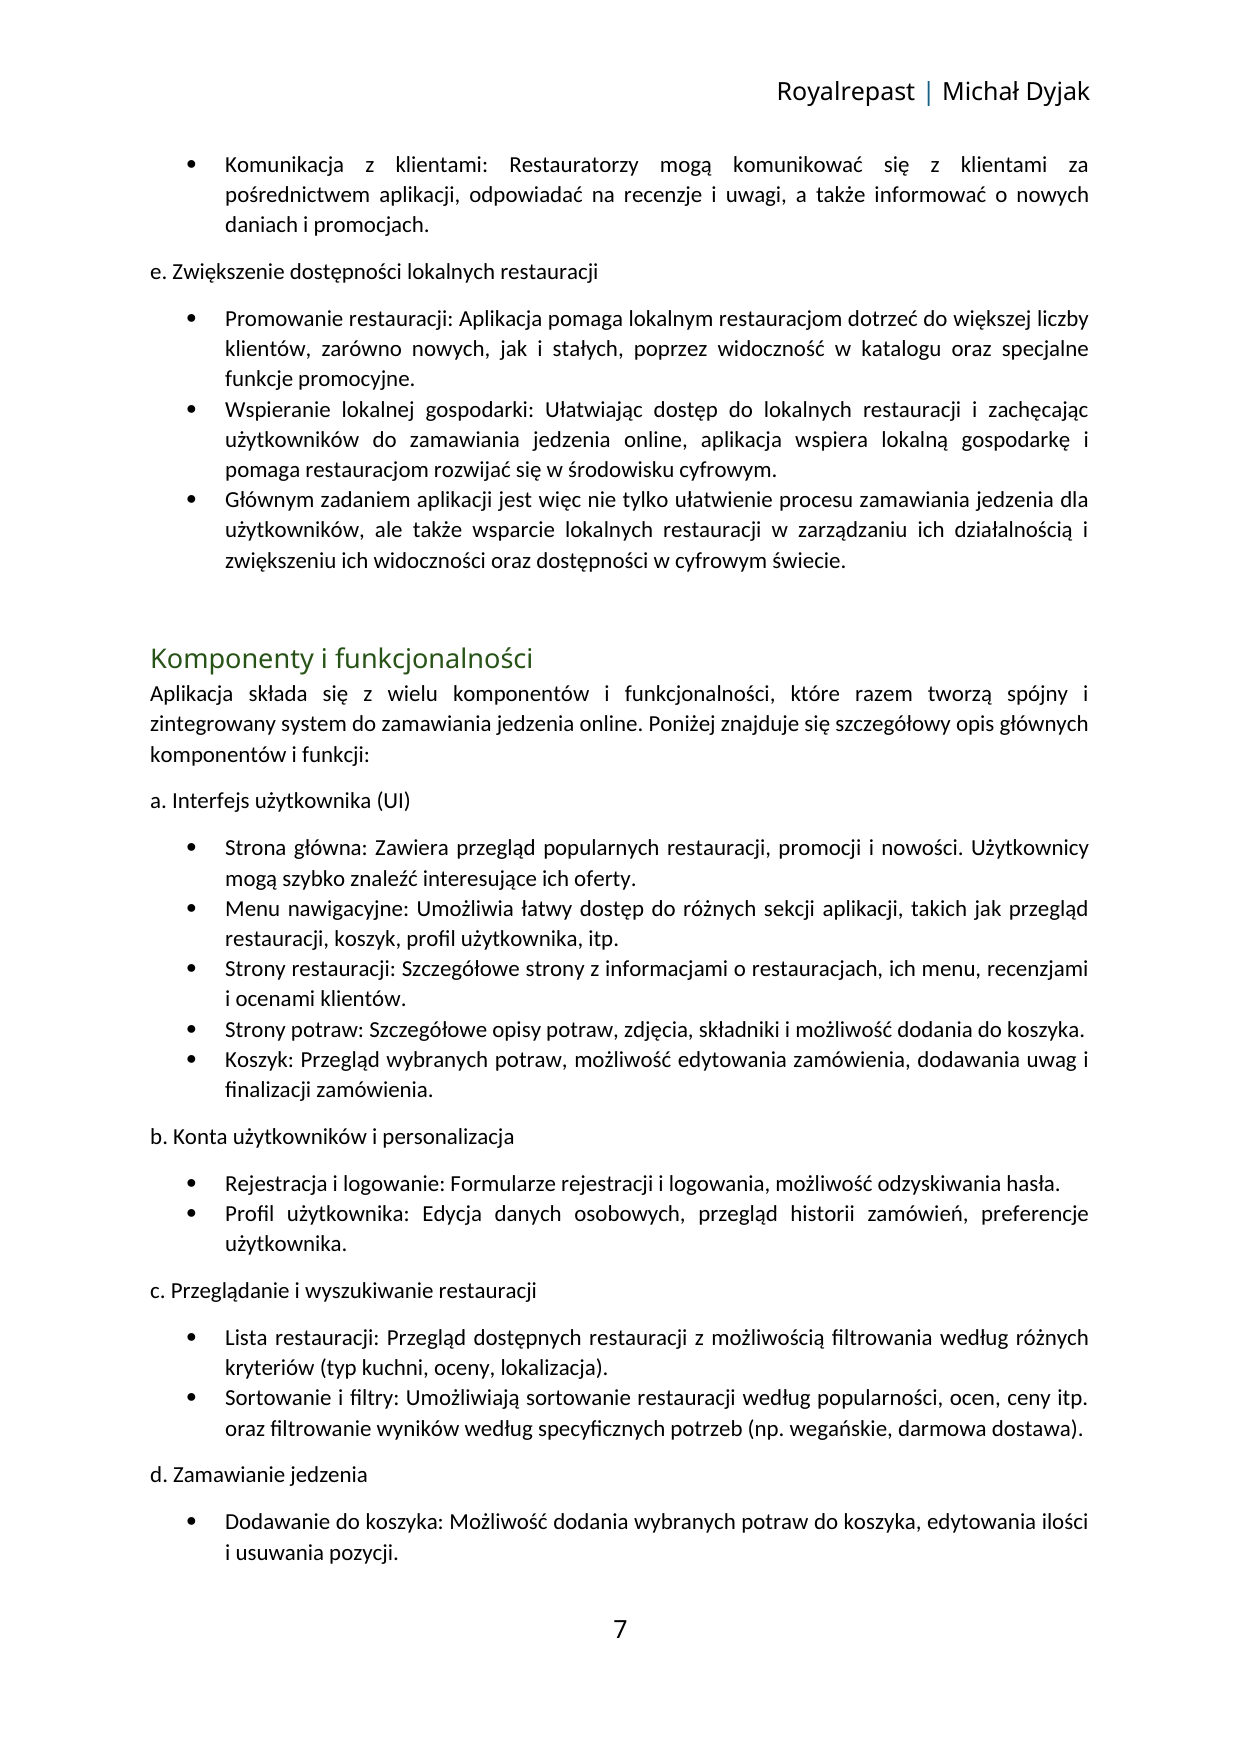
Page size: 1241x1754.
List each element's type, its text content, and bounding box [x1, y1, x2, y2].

list Menu nawigacyjne: Umożliwia łatwy dostęp do różnych sekcji aplikacji, takich jak przegląd restauracji, koszyk, profil użytkownika, itp. [187, 894, 1090, 952]
list Strony restauracji: Szczegółowe strony z informacjami o restauracjach, ich menu, recenzjami i ocenami klientów. [187, 954, 1090, 1013]
text e. Zwiększenie dostępności lokalnych restauracji [150, 257, 1090, 285]
list Sortowanie i filtry: Umożliwiają sortowanie restauracji według popularności, ocen, ceny itp. oraz filtrowanie wyników według specyficznych potrzeb (np. wegańskie, darmowa dostawa). [187, 1383, 1090, 1442]
list Wspieranie lokalnej gospodarki: Ułatwiając dostęp do lokalnych restauracji i zachęcając użytkowników do zamawiania jedzenia online, aplikacja wspiera lokalną gospodarkę i pomaga restauracjom rozwijać się w środowisku cyfrowym. [187, 395, 1090, 483]
list Koszyk: Przegląd wybranych potraw, możliwość edytowania zamówienia, dodawania uwag i finalizacji zamówienia. [187, 1045, 1090, 1103]
list Promowanie restauracji: Aplikacja pomaga lokalnym restauracjom dotrzeć do większej liczby klientów, zarówno nowych, jak i stałych, poprzez widoczność w katalogu oraz specjalne funkcje promocyjne. [187, 304, 1090, 393]
list Głównym zadaniem aplikacji jest więc nie tylko ułatwienie procesu zamawiania jedzenia dla użytkowników, ale także wsparcie lokalnych restauracji w zarządzaniu ich działalnością i zwiększeniu ich widoczności oraz dostępności w cyfrowym świecie. [187, 485, 1090, 574]
text d. Zamawianie jedzenia [150, 1461, 1090, 1489]
text c. Przeglądanie i wyszukiwanie restauracji [150, 1276, 1090, 1304]
list Strona główna: Zawiera przegląd popularnych restauracji, promocji i nowości. Użytkownicy mogą szybko znaleźć interesujące ich oferty. [187, 833, 1090, 892]
list Profil użytkownika: Edycja danych osobowych, przegląd historii zamówień, preferencje użytkownika. [187, 1199, 1090, 1257]
list Dodawanie do koszyka: Możliwość dodania wybranych potraw do koszyka, edytowania ilości i usuwania pozycji. [187, 1507, 1090, 1566]
list Rejestracja i logowanie: Formularze rejestracji i logowania, możliwość odzyskiwania hasła. [187, 1169, 1090, 1197]
text a. Interfejs użytkownika (UI) [150, 787, 1090, 815]
text b. Konta użytkowników i personalizacja [150, 1122, 1090, 1150]
text Aplikacja składa się z wielu komponentów i funkcjonalności, które razem tworzą spójny i zintegrowany system do zamawiania jedzenia online. Poniżej znajduje się szczegółowy opis głównych komponentów i funkcji: [150, 679, 1090, 768]
list Strony potraw: Szczegółowe opisy potraw, zdjęcia, składniki i możliwość dodania do koszyka. [187, 1015, 1090, 1043]
list Lista restauracji: Przegląd dostępnych restauracji z możliwością filtrowania według różnych kryteriów (typ kuchni, oceny, lokalizacja). [187, 1323, 1090, 1381]
list Komunikacja z klientami: Restauratorzy mogą komunikować się z klientami za pośrednictwem aplikacji, odpowiadać na recenzje i uwagi, a także informować o nowych daniach i promocjach. [187, 150, 1090, 238]
subtitle Komponenty i funkcjonalności [150, 639, 1090, 676]
